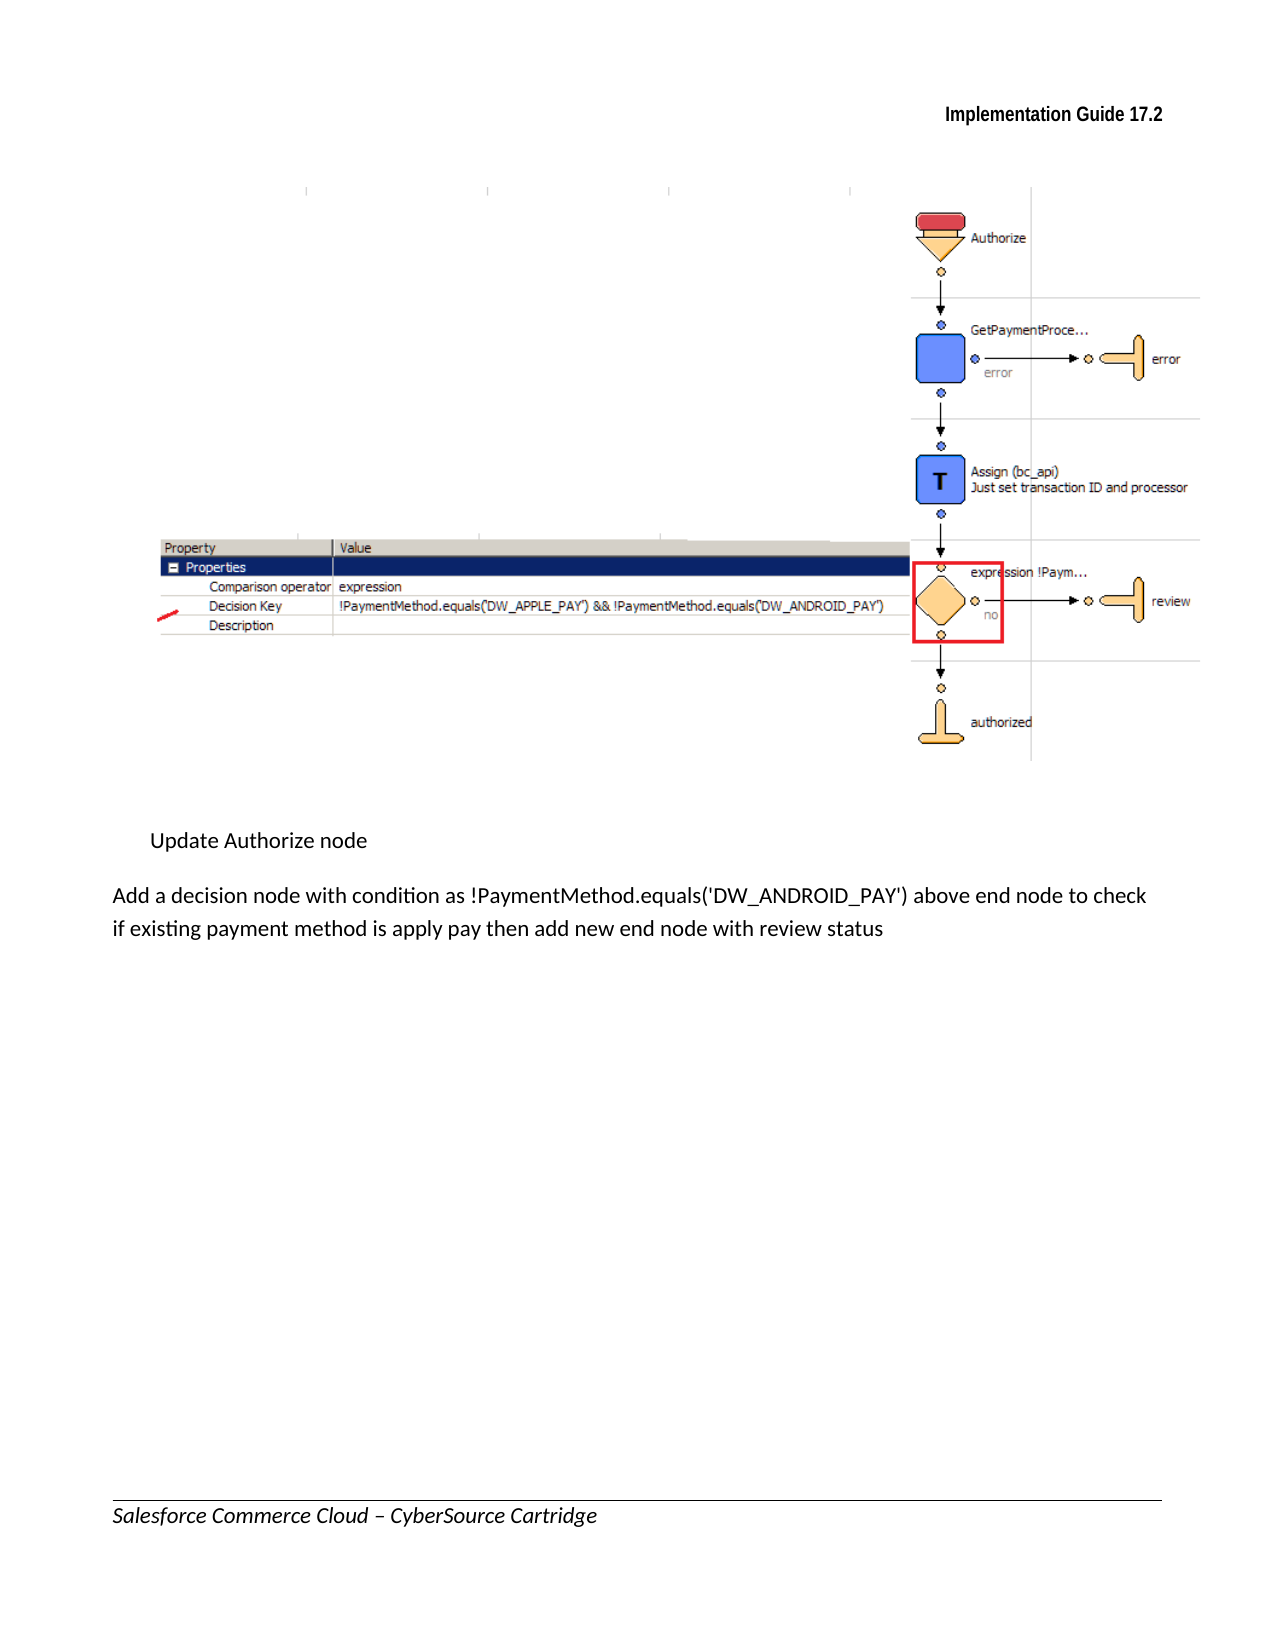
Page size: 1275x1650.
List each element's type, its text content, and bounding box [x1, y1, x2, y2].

subtitle Add a decision node with condition as !PaymentMethod.equals('DW_ANDROID_PAY') above end node to check if existing payment method is apply pay then add new end node with review status [112, 881, 1162, 942]
text Update Authorize node [150, 826, 1162, 854]
picture [150, 187, 1200, 761]
